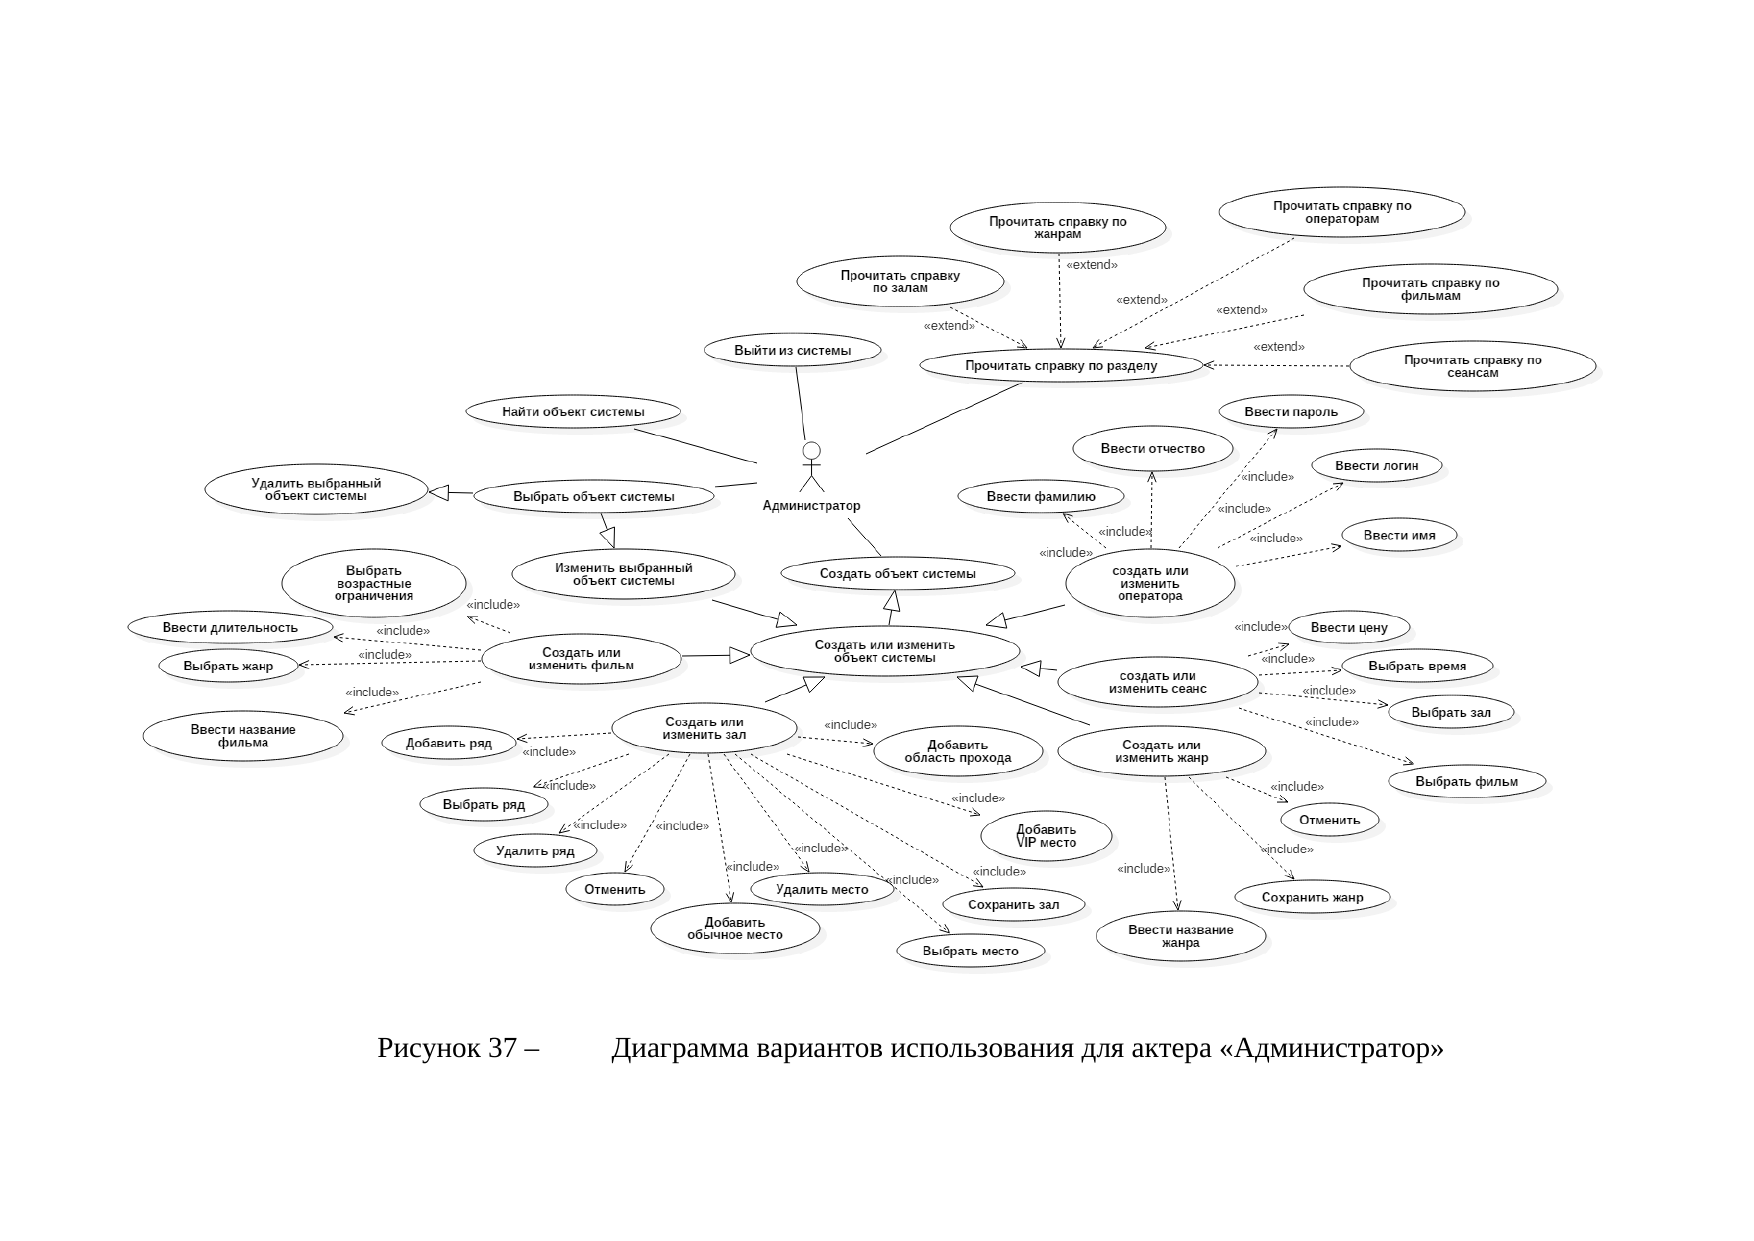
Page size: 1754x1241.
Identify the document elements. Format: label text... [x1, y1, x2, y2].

text Диаграмма вариантов использования для актера «Администратор» [186, 1030, 1636, 1063]
picture [118, 177, 1634, 1005]
